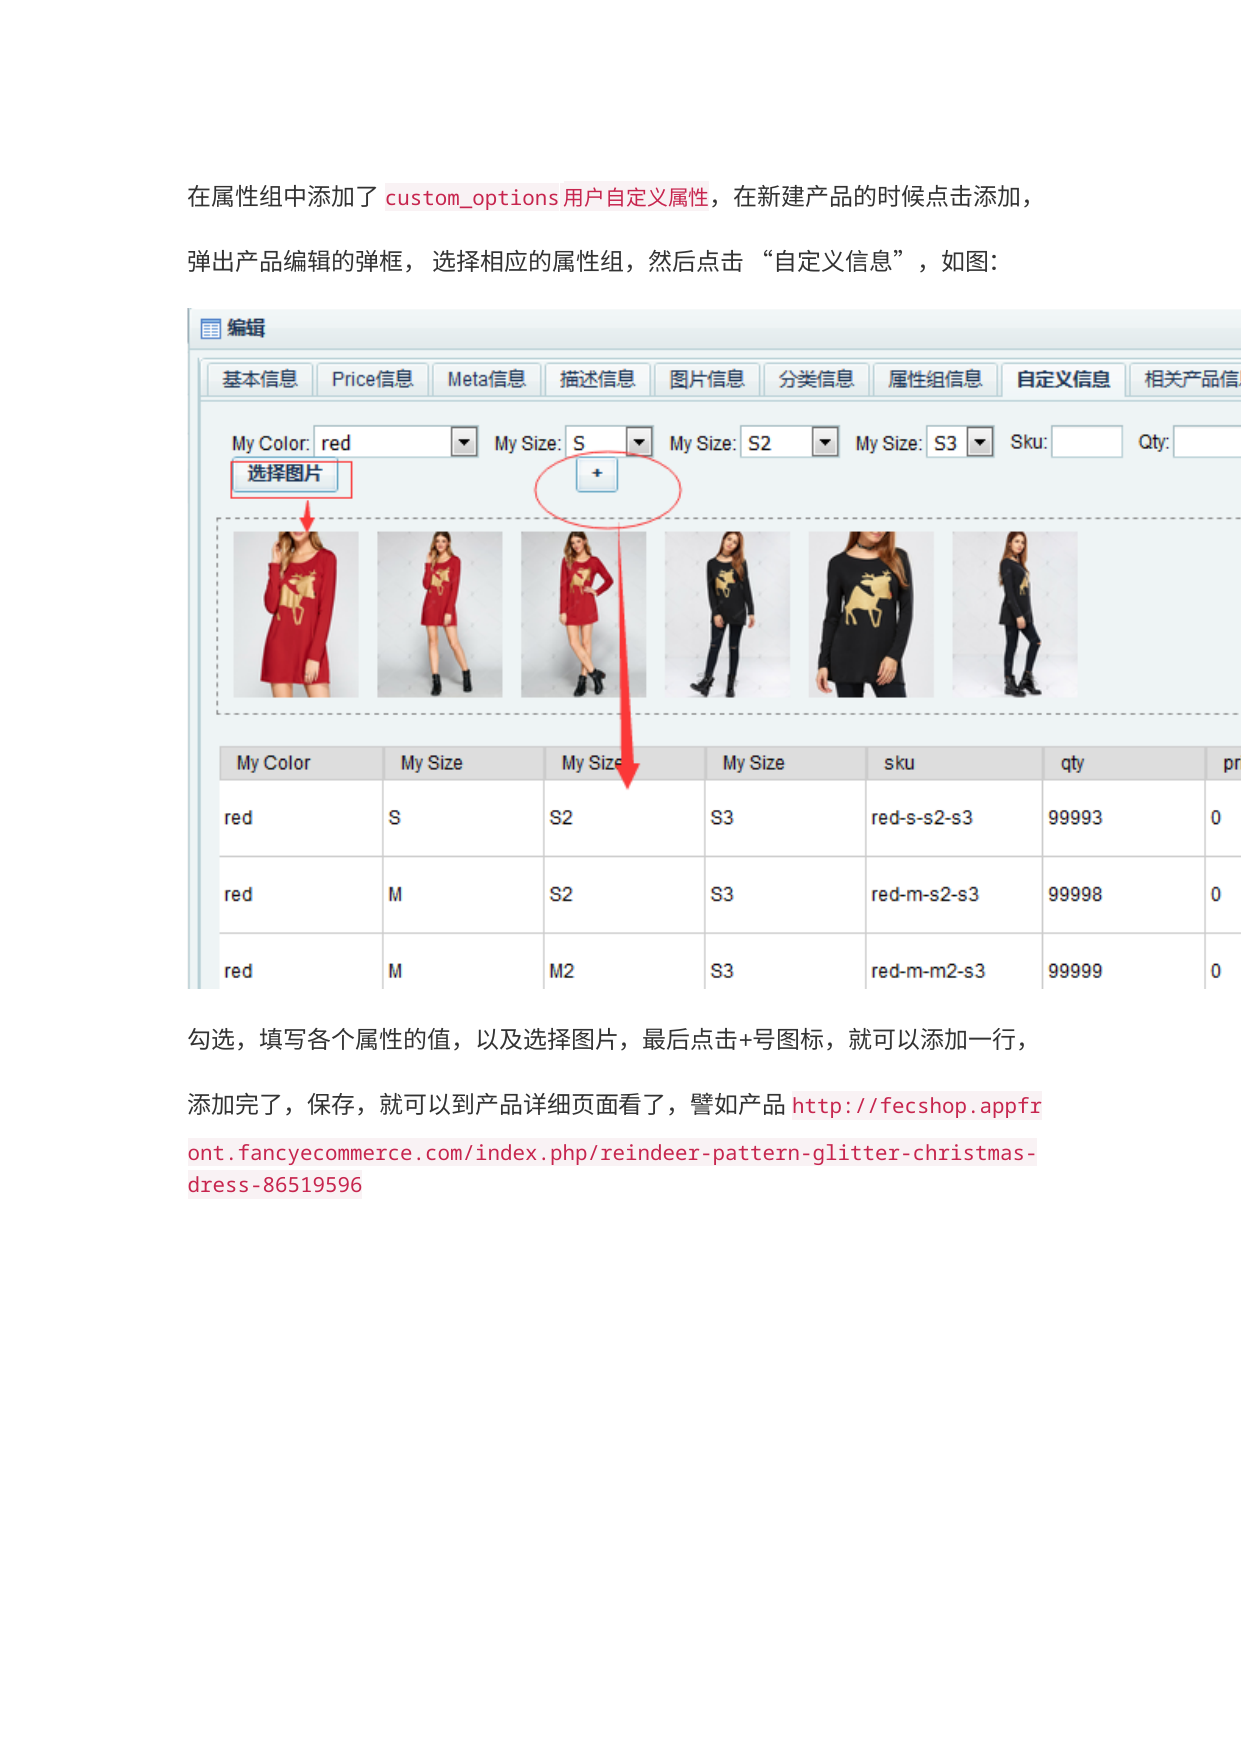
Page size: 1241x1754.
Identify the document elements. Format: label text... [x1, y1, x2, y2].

text 勾选，填写各个属性的值，以及选择图片，最后点击+号图标，就可以添加一行， 添加完了，保存，就可以到产品详细页面看了，譬如产品 http://fecshop.appfront.fancyecommerce.com/index.php/reindeer-pattern-glitter-christmas-dress-86519596 [187, 1006, 1053, 1201]
picture [187, 308, 1241, 989]
text 在属性组中添加了 custom_options用户自定义属性，在新建产品的时候点击添加，弹出产品编辑的弹框， 选择相应的属性组，然后点击 “自定义信息”，如图： [187, 162, 1053, 292]
